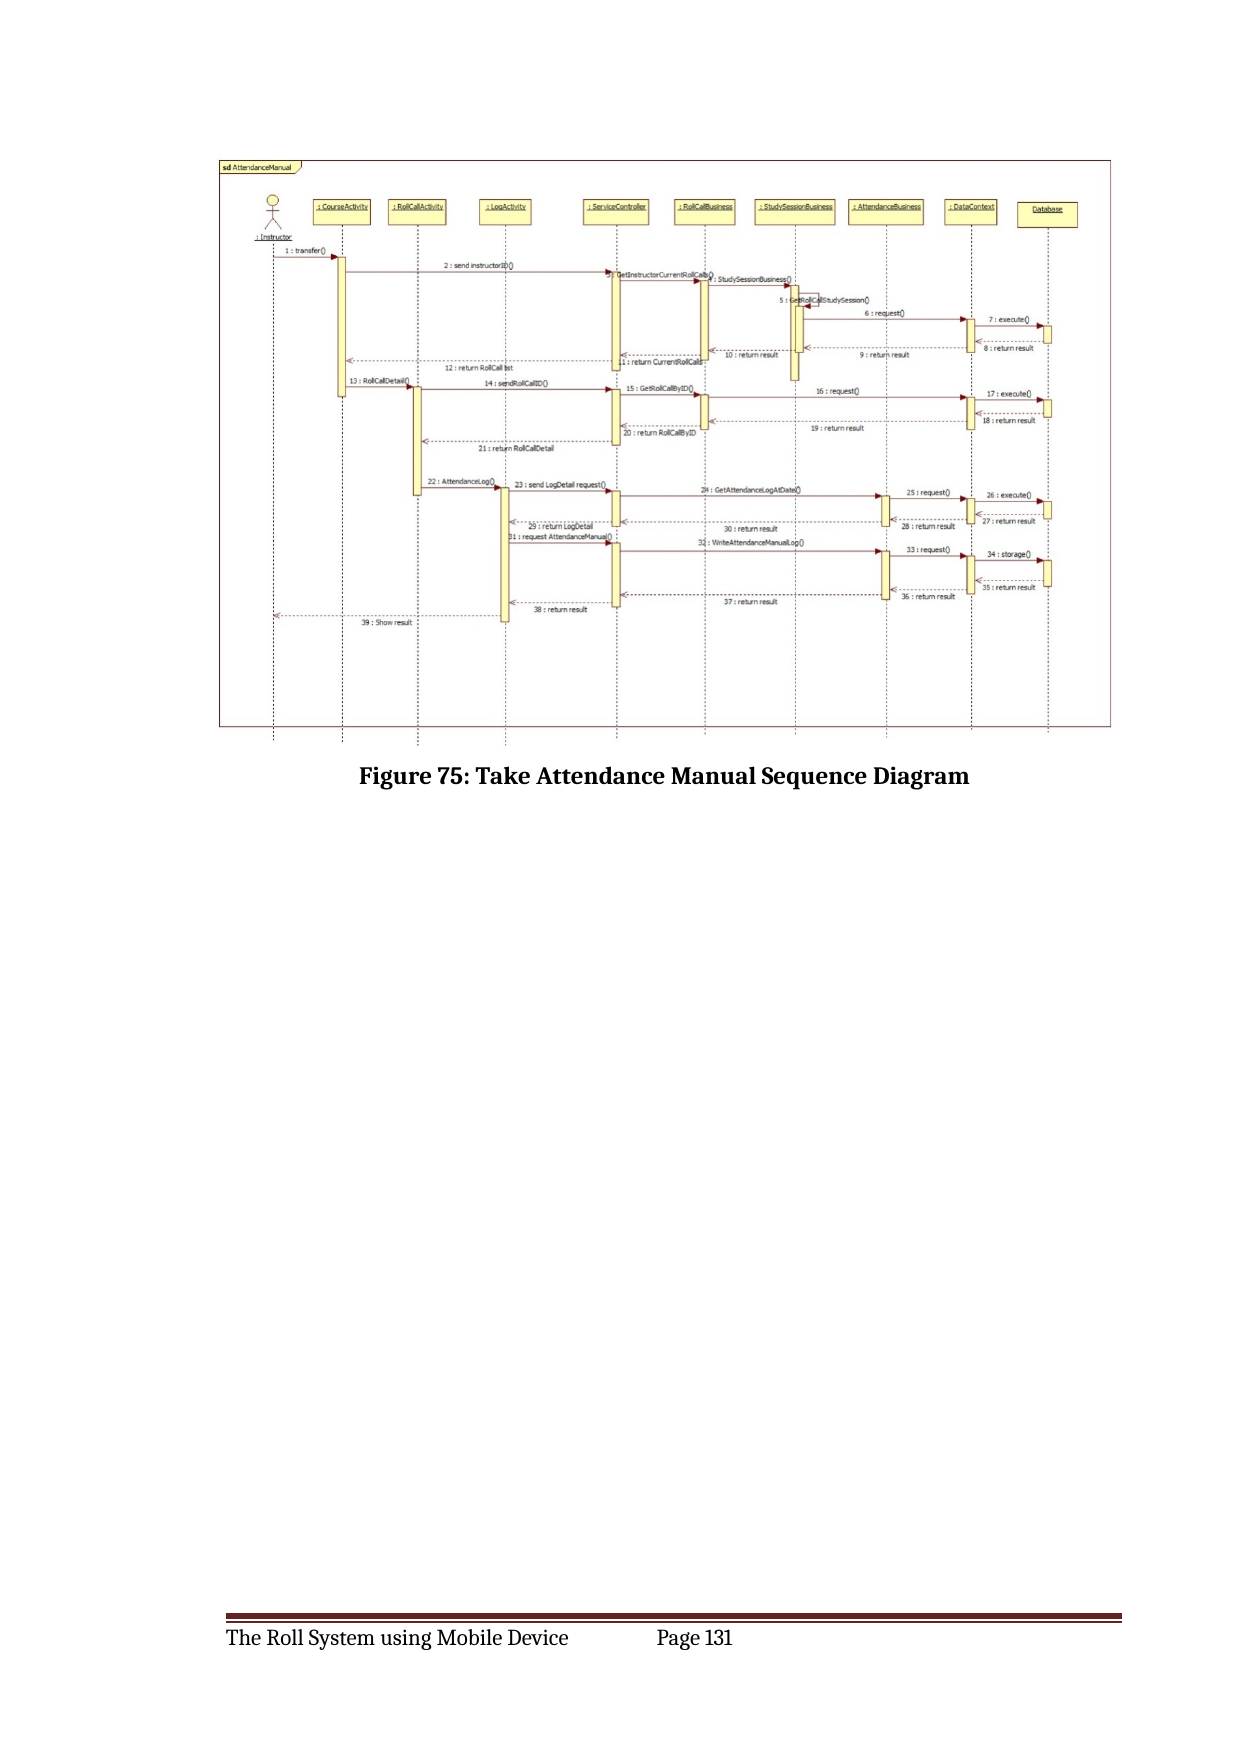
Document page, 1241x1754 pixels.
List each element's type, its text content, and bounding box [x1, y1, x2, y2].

picture [206, 147, 1123, 758]
